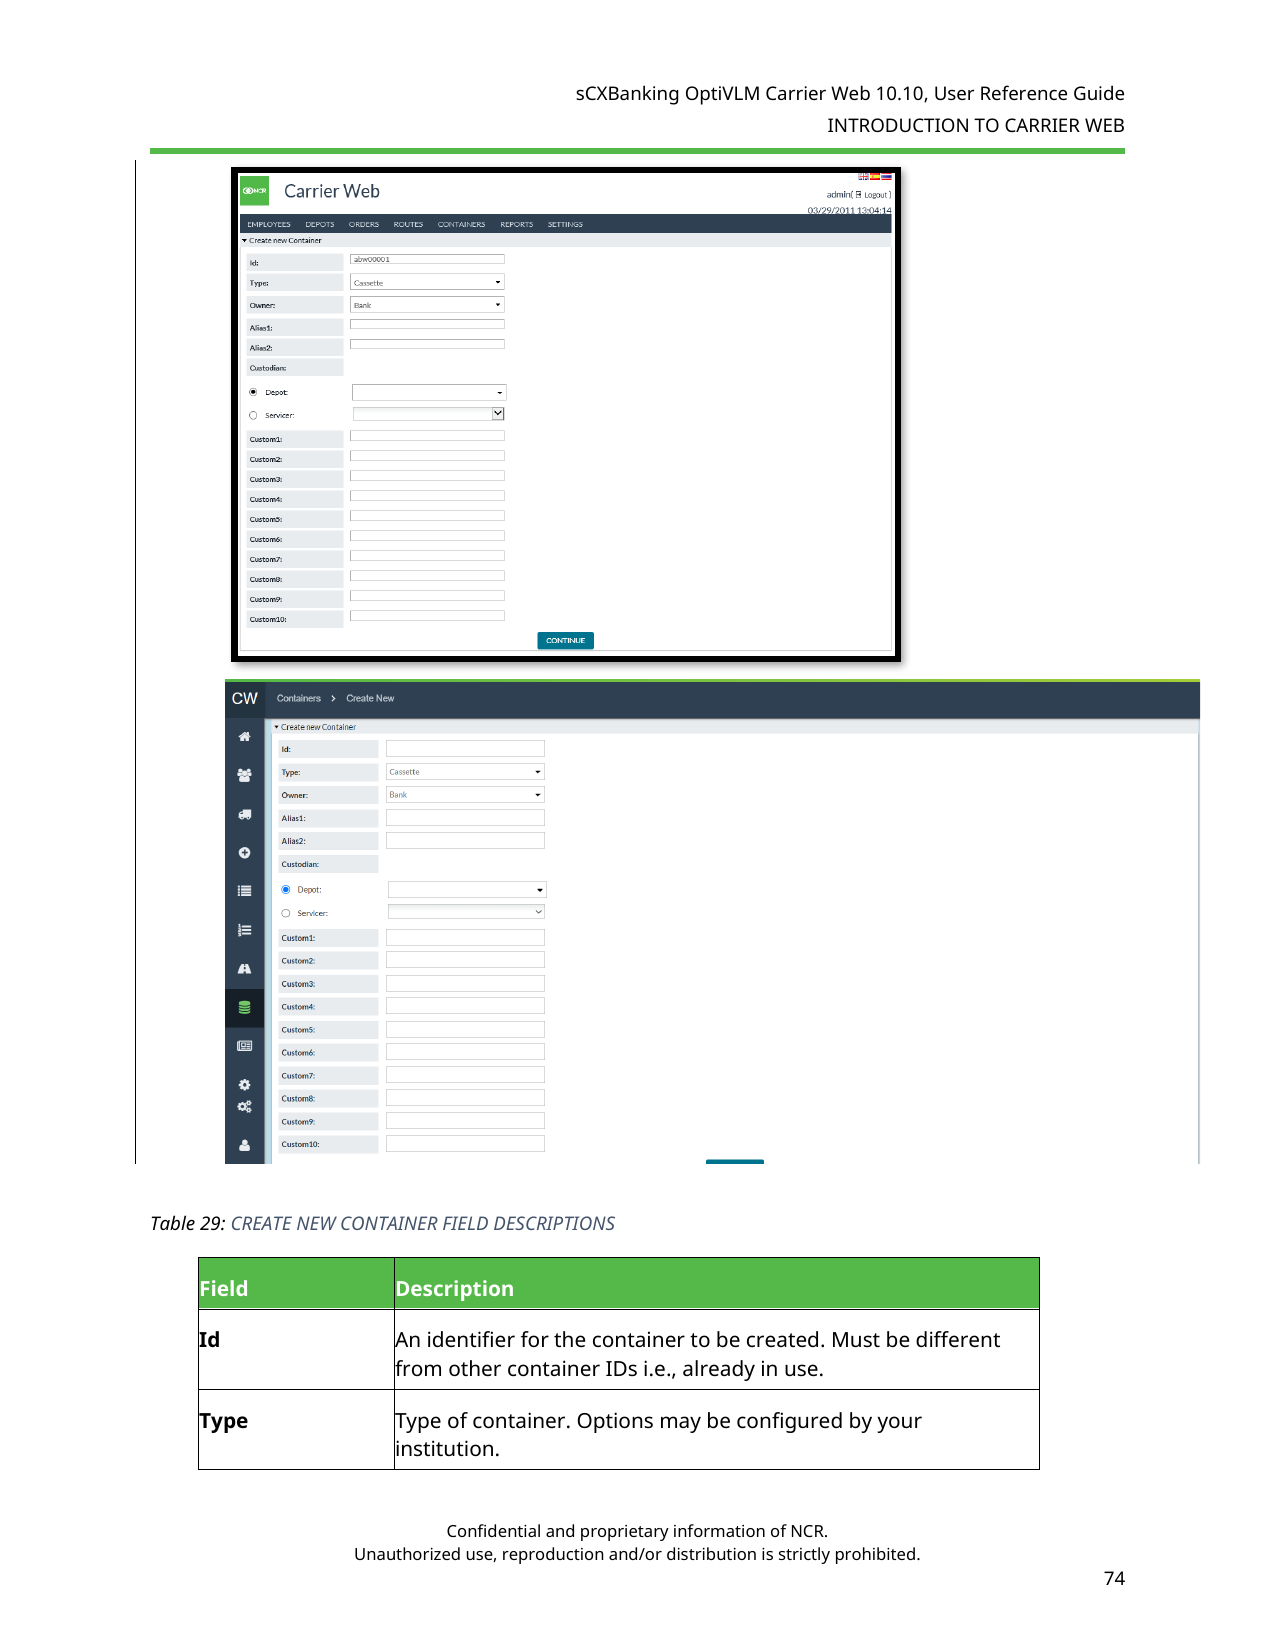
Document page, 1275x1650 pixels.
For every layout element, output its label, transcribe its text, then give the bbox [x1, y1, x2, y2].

table_header Field [199, 1258, 394, 1308]
picture [238, 173, 895, 656]
table_cell Type [199, 1390, 394, 1469]
table_cell Id [199, 1310, 394, 1388]
table_cell An identifier for the container to be created. Must be different from other container IDs i.e., already in use. [395, 1310, 1039, 1388]
table_header Description [395, 1258, 1039, 1308]
table_cell Type of container. Options may be configured by your institution. [395, 1390, 1039, 1469]
picture [225, 679, 1200, 1164]
